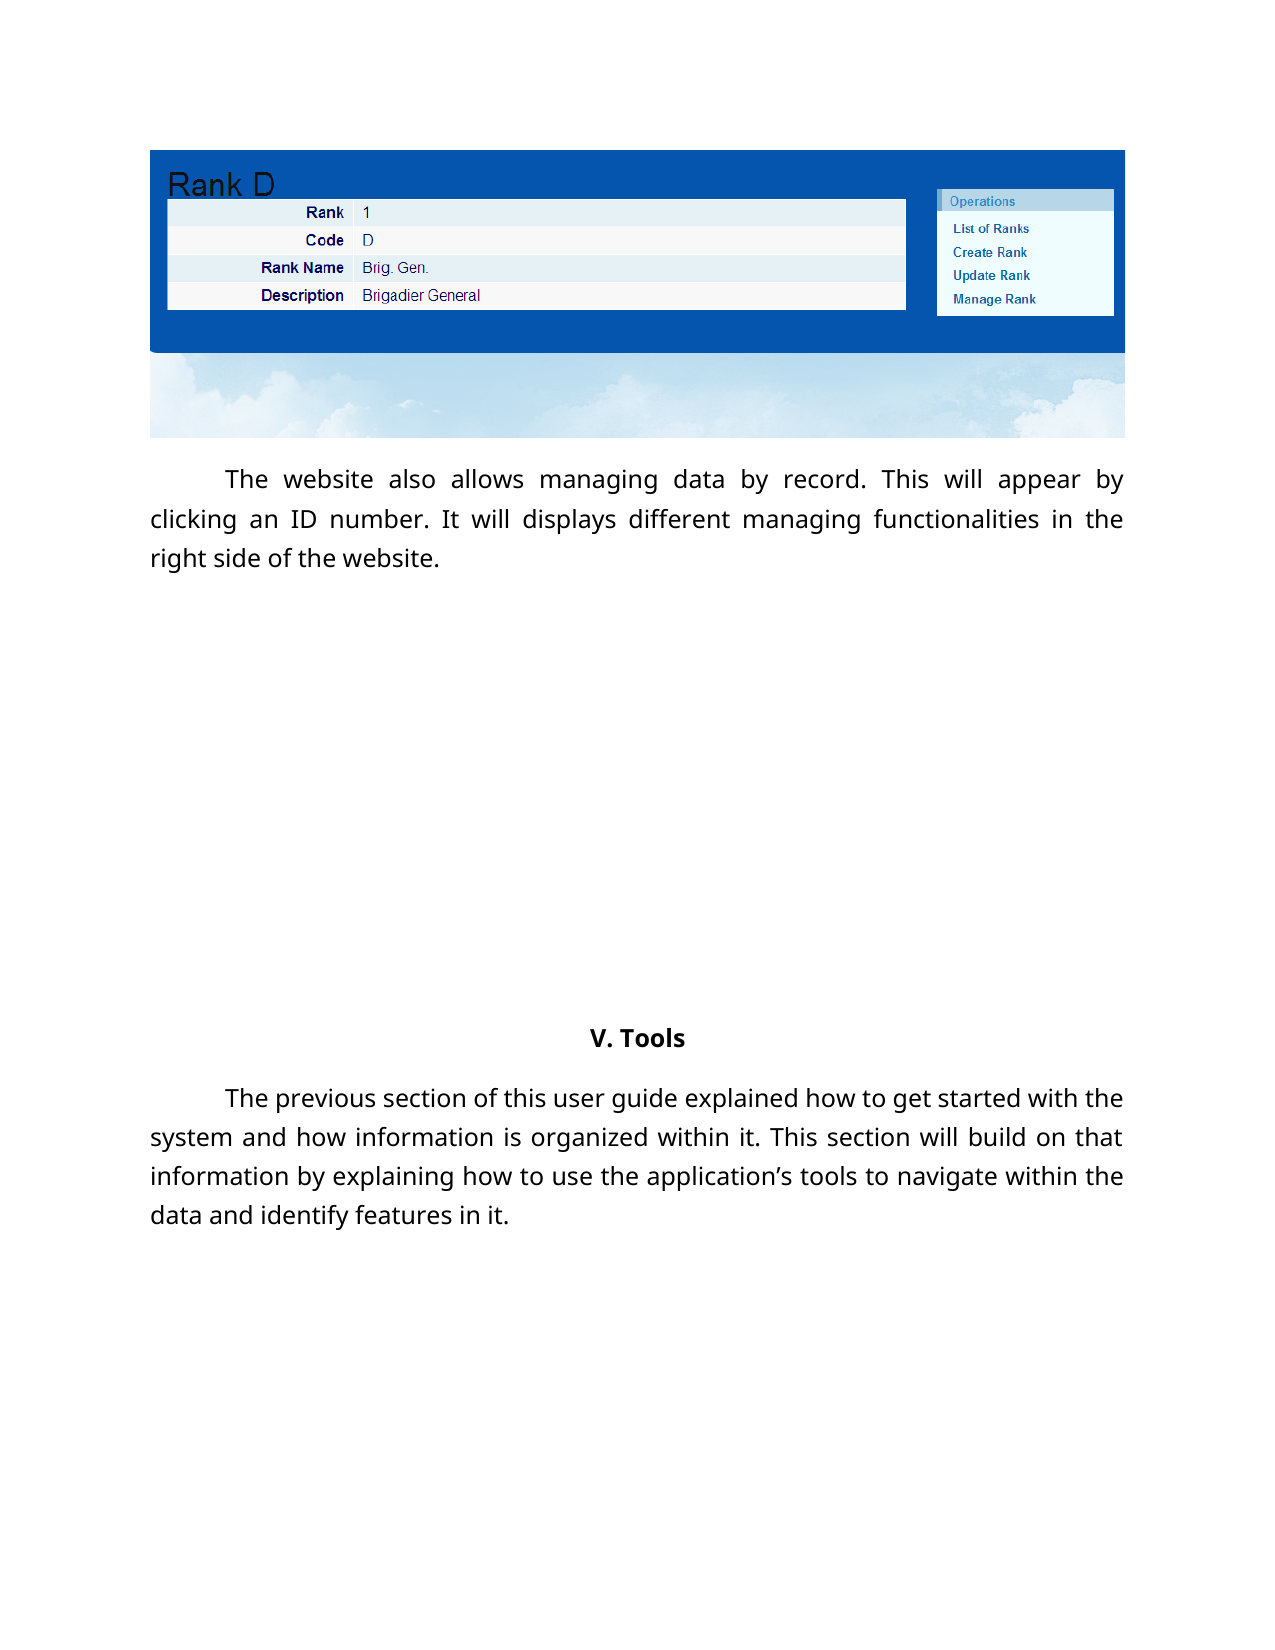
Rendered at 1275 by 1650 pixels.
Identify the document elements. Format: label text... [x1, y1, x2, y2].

text The website also allows managing data by record. This will appear by clicking an ID number. It will displays different managing functionalities in the right side of the website. [150, 462, 1125, 574]
text The previous section of this user guide explained how to get started with the system and how information is organized within it. This section will build on that information by explaining how to use the application’s tools to navigate within the data and identify features in it. [150, 1081, 1125, 1232]
text V. Tools [150, 1021, 1125, 1054]
picture [150, 150, 1125, 438]
